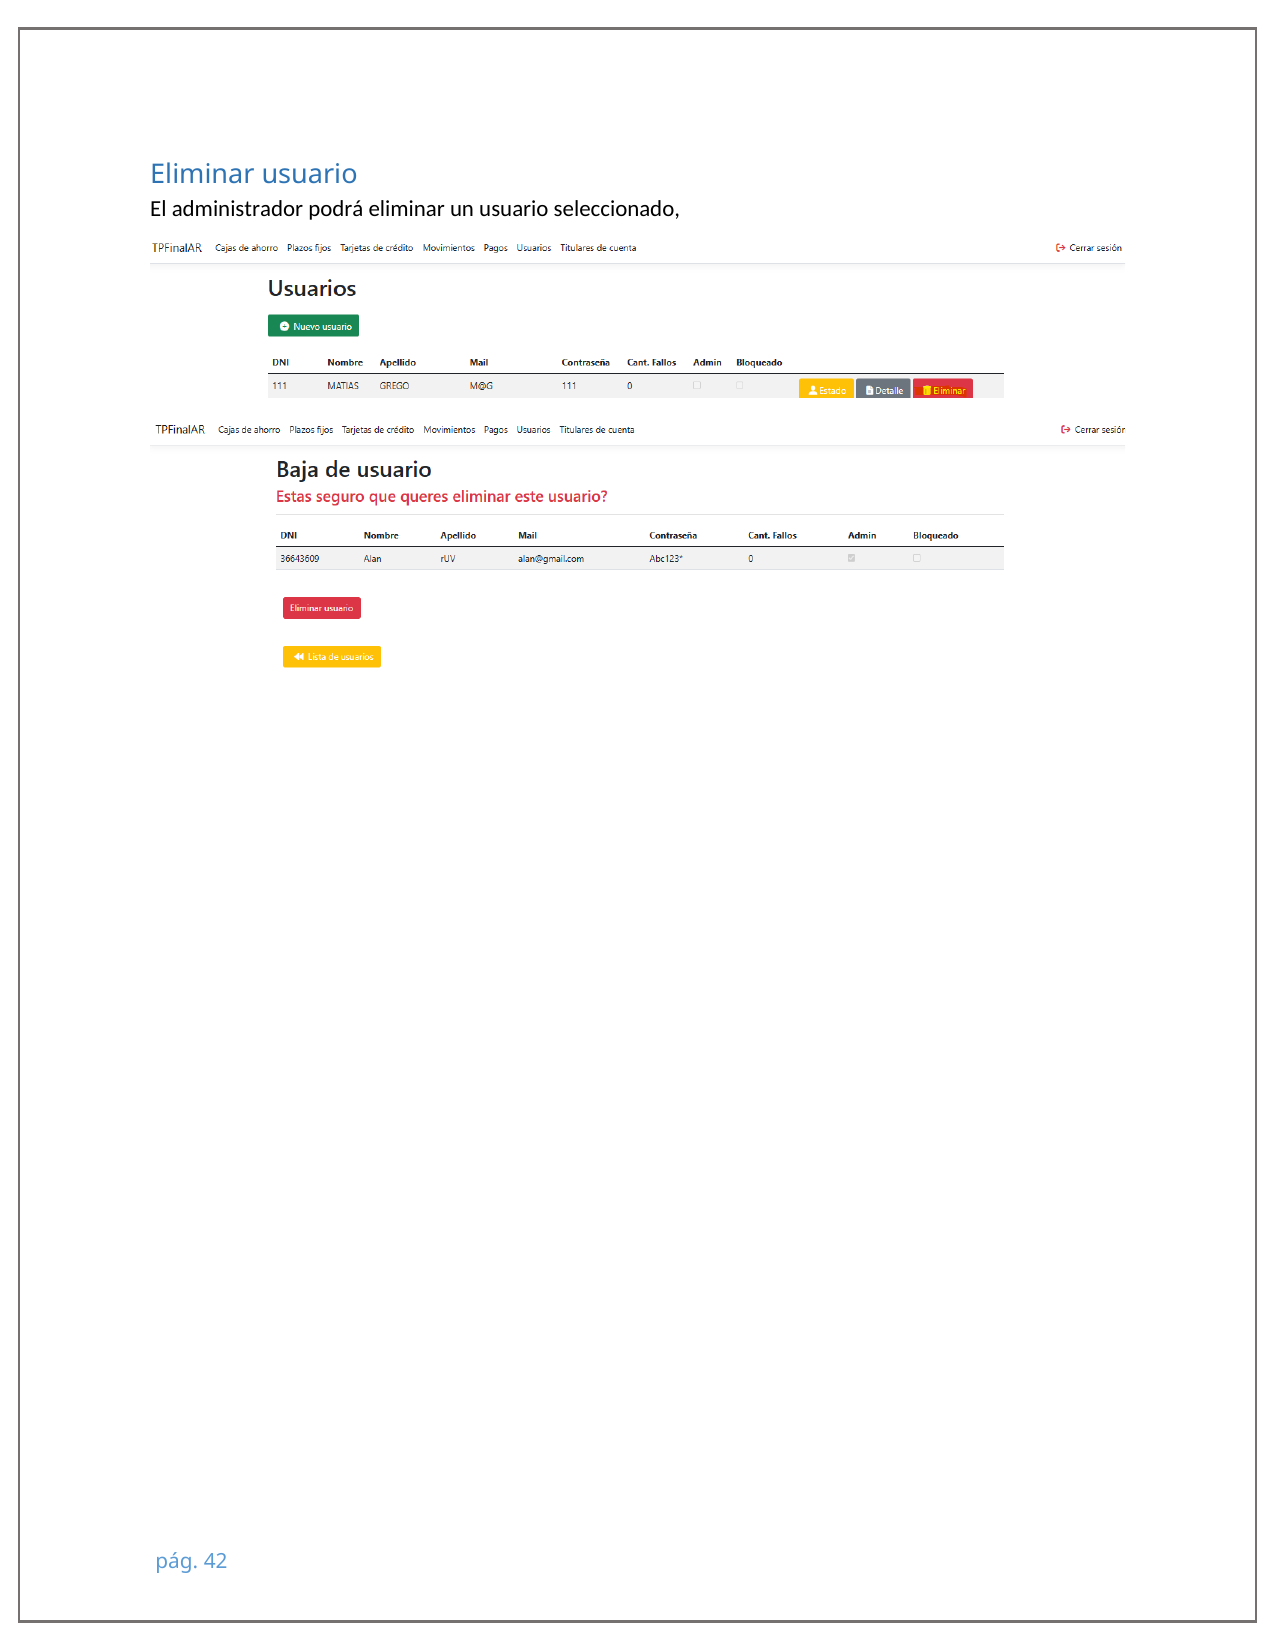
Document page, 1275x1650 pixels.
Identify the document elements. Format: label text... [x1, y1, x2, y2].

picture [150, 240, 1125, 398]
subtitle Eliminar usuario [150, 154, 1125, 191]
picture [150, 416, 1125, 673]
text El administrador podrá eliminar un usuario seleccionado, [150, 194, 1125, 222]
